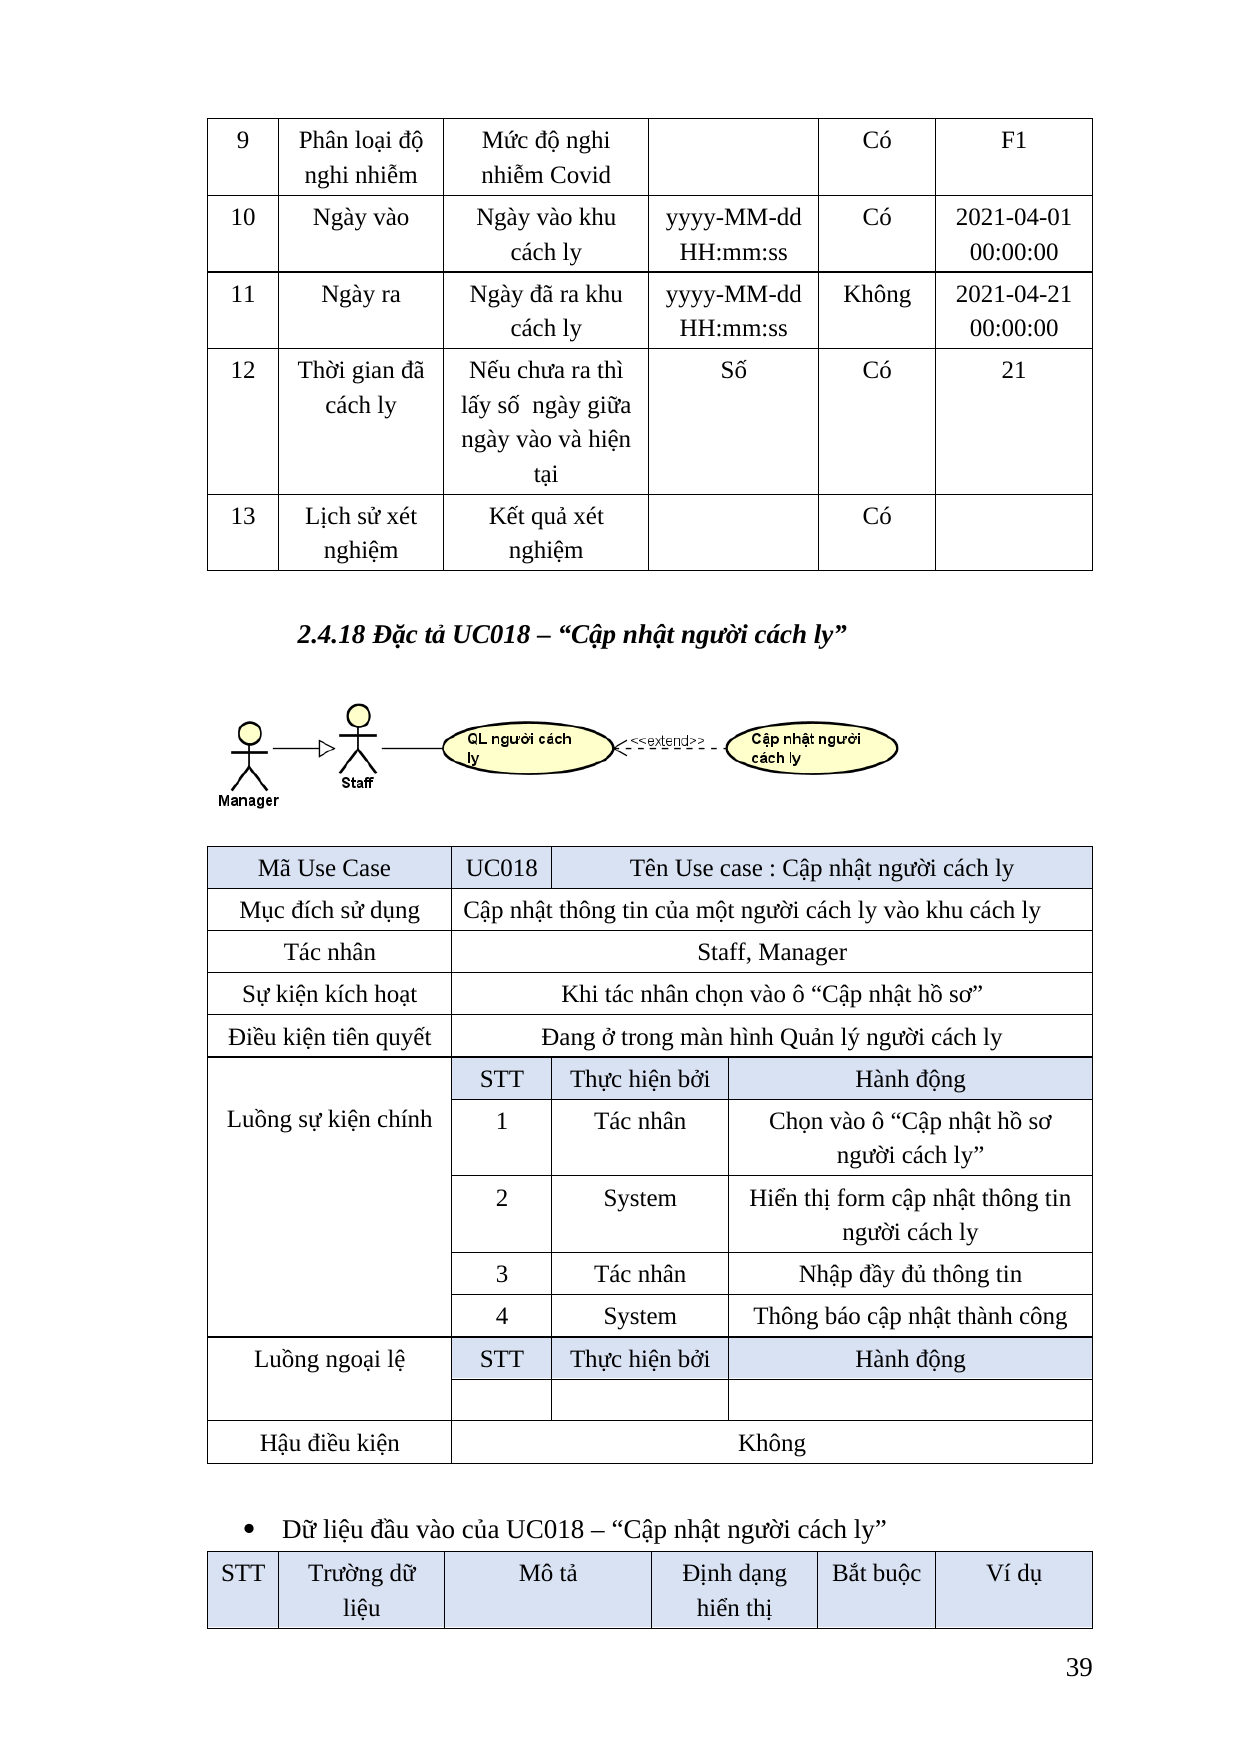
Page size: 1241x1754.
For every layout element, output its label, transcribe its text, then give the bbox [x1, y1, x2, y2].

table_cell Ngày vào [279, 196, 443, 271]
table_cell 2021-04-01 00:00:00 [936, 196, 1092, 271]
table_cell Hiển thị form cập nhật thông tin người cách ly [729, 1176, 1092, 1252]
table_cell Mức độ nghi nhiễm Covid [444, 119, 648, 195]
table_cell STT [452, 1338, 551, 1378]
table_cell [649, 495, 818, 570]
table_cell Lịch sử xét nghiệm [279, 495, 443, 570]
table_cell Cập nhật thông tin của một người cách ly vào khu cách ly [452, 889, 1092, 930]
table_cell System [552, 1176, 728, 1252]
table_cell Ngày ra [279, 273, 443, 348]
table_cell Có [819, 196, 935, 271]
table_cell 4 [452, 1295, 551, 1336]
table_cell Phân loại độ nghi nhiễm [279, 119, 443, 195]
list Đặc tả UC018 – “Cập nhật người cách ly” [297, 618, 1092, 649]
table_header Mô tả [445, 1552, 651, 1627]
table_header STT [208, 1552, 278, 1627]
table_cell 21 [936, 349, 1092, 494]
table_header Mã Use Case [208, 847, 451, 888]
table_cell Chọn vào ô “Cập nhật hồ sơ người cách ly” [729, 1100, 1092, 1175]
table_header Trường dữ liệu [279, 1552, 444, 1627]
table_header Bắt buộc [818, 1552, 935, 1627]
table_cell 1 [452, 1100, 551, 1175]
table_cell Tác nhân [208, 931, 451, 972]
table_cell Có [819, 119, 935, 195]
table_cell Mục đích sử dụng [208, 889, 451, 930]
table_cell Đang ở trong màn hình Quản lý người cách ly [452, 1015, 1092, 1056]
table_cell Có [819, 349, 935, 494]
table_cell [552, 1380, 728, 1420]
table_cell 11 [208, 273, 278, 348]
list Dữ liệu đầu vào của UC018 – “Cập nhật người cách ly” [244, 1513, 1092, 1544]
table_cell 10 [208, 196, 278, 271]
table_cell Tác nhân [552, 1253, 728, 1294]
table_header Định dạng hiển thị [652, 1552, 817, 1627]
table_cell Thực hiện bởi [552, 1058, 728, 1099]
table_cell Thời gian đã cách ly [279, 349, 443, 494]
table_cell [649, 119, 818, 195]
table_cell Có [819, 495, 935, 570]
table_cell [452, 1380, 551, 1420]
table_cell 2 [452, 1176, 551, 1252]
table_cell Kết quả xét nghiệm [444, 495, 648, 570]
table_cell Hành động [729, 1058, 1092, 1099]
table_cell Điều kiện tiên quyết [208, 1015, 451, 1056]
table_cell Hậu điều kiện [208, 1421, 451, 1462]
table_cell [936, 495, 1092, 570]
table_cell System [552, 1295, 728, 1336]
table_cell yyyy-MM-dd HH:mm:ss [649, 273, 818, 348]
table_cell Thông báo cập nhật thành công [729, 1295, 1092, 1336]
table_cell 2021-04-21 00:00:00 [936, 273, 1092, 348]
table_cell 9 [208, 119, 278, 195]
table_header Tên Use case : Cập nhật người cách ly [552, 847, 1092, 888]
table_cell 12 [208, 349, 278, 494]
picture [206, 692, 909, 843]
table_cell Không [452, 1421, 1092, 1462]
table_cell STT [452, 1058, 551, 1099]
table_cell Khi tác nhân chọn vào ô “Cập nhật hồ sơ” [452, 973, 1092, 1014]
table_cell Số [649, 349, 818, 494]
table_cell Hành động [729, 1338, 1092, 1378]
table_cell 13 [208, 495, 278, 570]
table_header UC018 [452, 847, 551, 888]
table_cell 3 [452, 1253, 551, 1294]
table_cell Luồng sự kiện chính [208, 1058, 451, 1336]
table_header Ví dụ [936, 1552, 1092, 1627]
table_cell [729, 1380, 1092, 1420]
table_cell Thực hiện bởi [552, 1338, 728, 1378]
table_cell Luồng ngoại lệ [208, 1338, 451, 1420]
table_cell Staff, Manager [452, 931, 1092, 972]
table_cell Ngày đã ra khu cách ly [444, 273, 648, 348]
table_cell Nếu chưa ra thì lấy số ngày giữa ngày vào và hiện tại [444, 349, 648, 494]
table_cell Nhập đầy đủ thông tin [729, 1253, 1092, 1294]
table_cell Tác nhân [552, 1100, 728, 1175]
table_cell F1 [936, 119, 1092, 195]
table_cell Không [819, 273, 935, 348]
table_cell Sự kiện kích hoạt [208, 973, 451, 1014]
table_cell Ngày vào khu cách ly [444, 196, 648, 271]
table_cell yyyy-MM-dd HH:mm:ss [649, 196, 818, 271]
